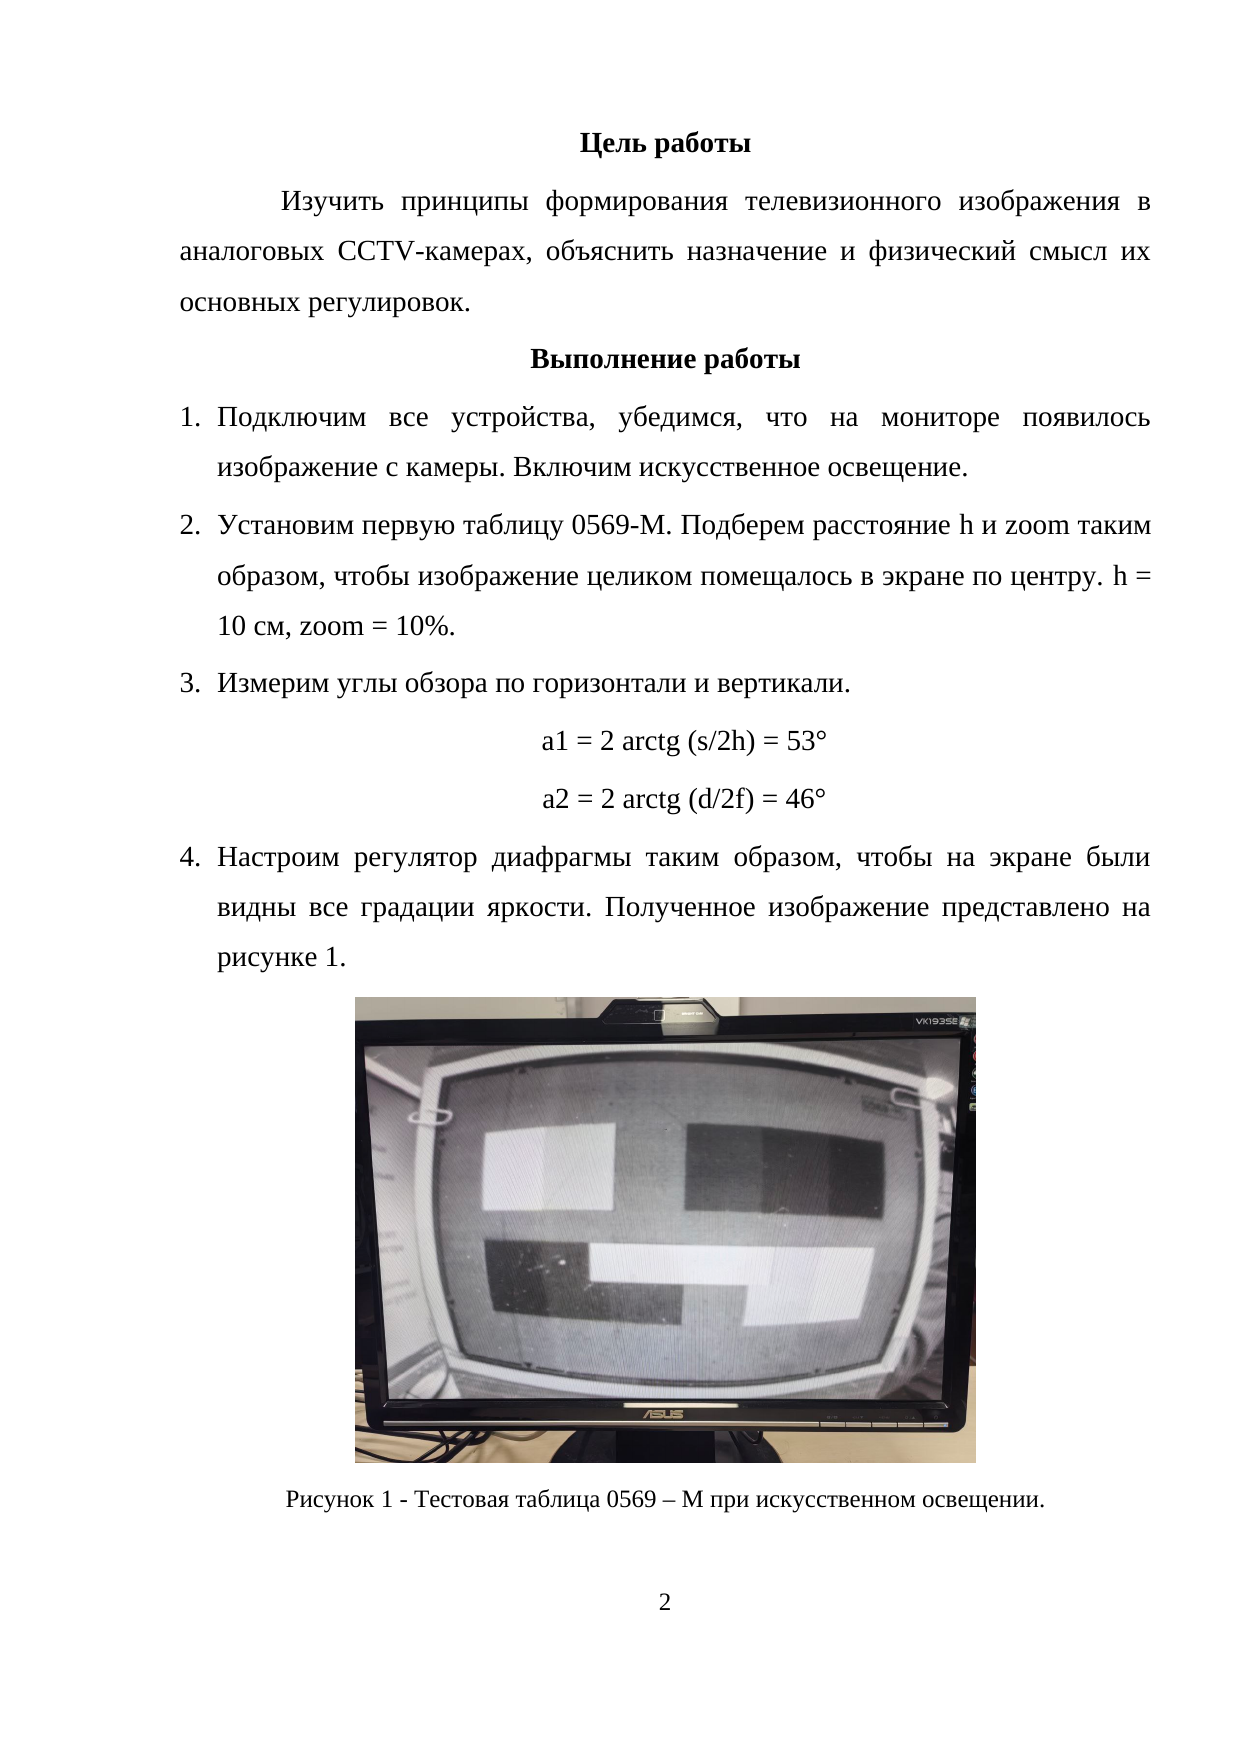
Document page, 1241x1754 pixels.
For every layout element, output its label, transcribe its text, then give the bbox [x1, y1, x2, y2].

subtitle Подключим все устройства, убедимся, что на мониторе появилось изображение с камеры. Включим искусственное освещение. [179, 399, 1152, 483]
picture [355, 997, 976, 1463]
subtitle a2 = 2 arctg (d/2f) = 46° [217, 781, 1152, 814]
subtitle Выполнение работы [179, 342, 1152, 375]
subtitle Настроим регулятор диафрагмы таким образом, чтобы на экране были видны все градации яркости. Полученное изображение представлено на рисунке 1. [179, 839, 1152, 973]
subtitle Изучить принципы формирования телевизионного изображения в аналоговых CCTV-камерах, объяснить назначение и физический смысл их основных регулировок. [179, 183, 1152, 317]
subtitle Измерим углы обзора по горизонтали и вертикали. [179, 666, 1152, 699]
subtitle a1 = 2 arctg (s/2h) = 53° [217, 723, 1152, 757]
subtitle Установим первую таблицу 0569-М. Подберем расстояние h и zoom таким образом, чтобы изображение целиком помещалось в экране по центру. h = 10 см, zoom = 10%. [179, 507, 1152, 641]
subtitle Цель работы [179, 126, 1152, 159]
subtitle Рисунок 1 - Тестовая таблица 0569 – M при искусственном освещении. [179, 1484, 1152, 1513]
